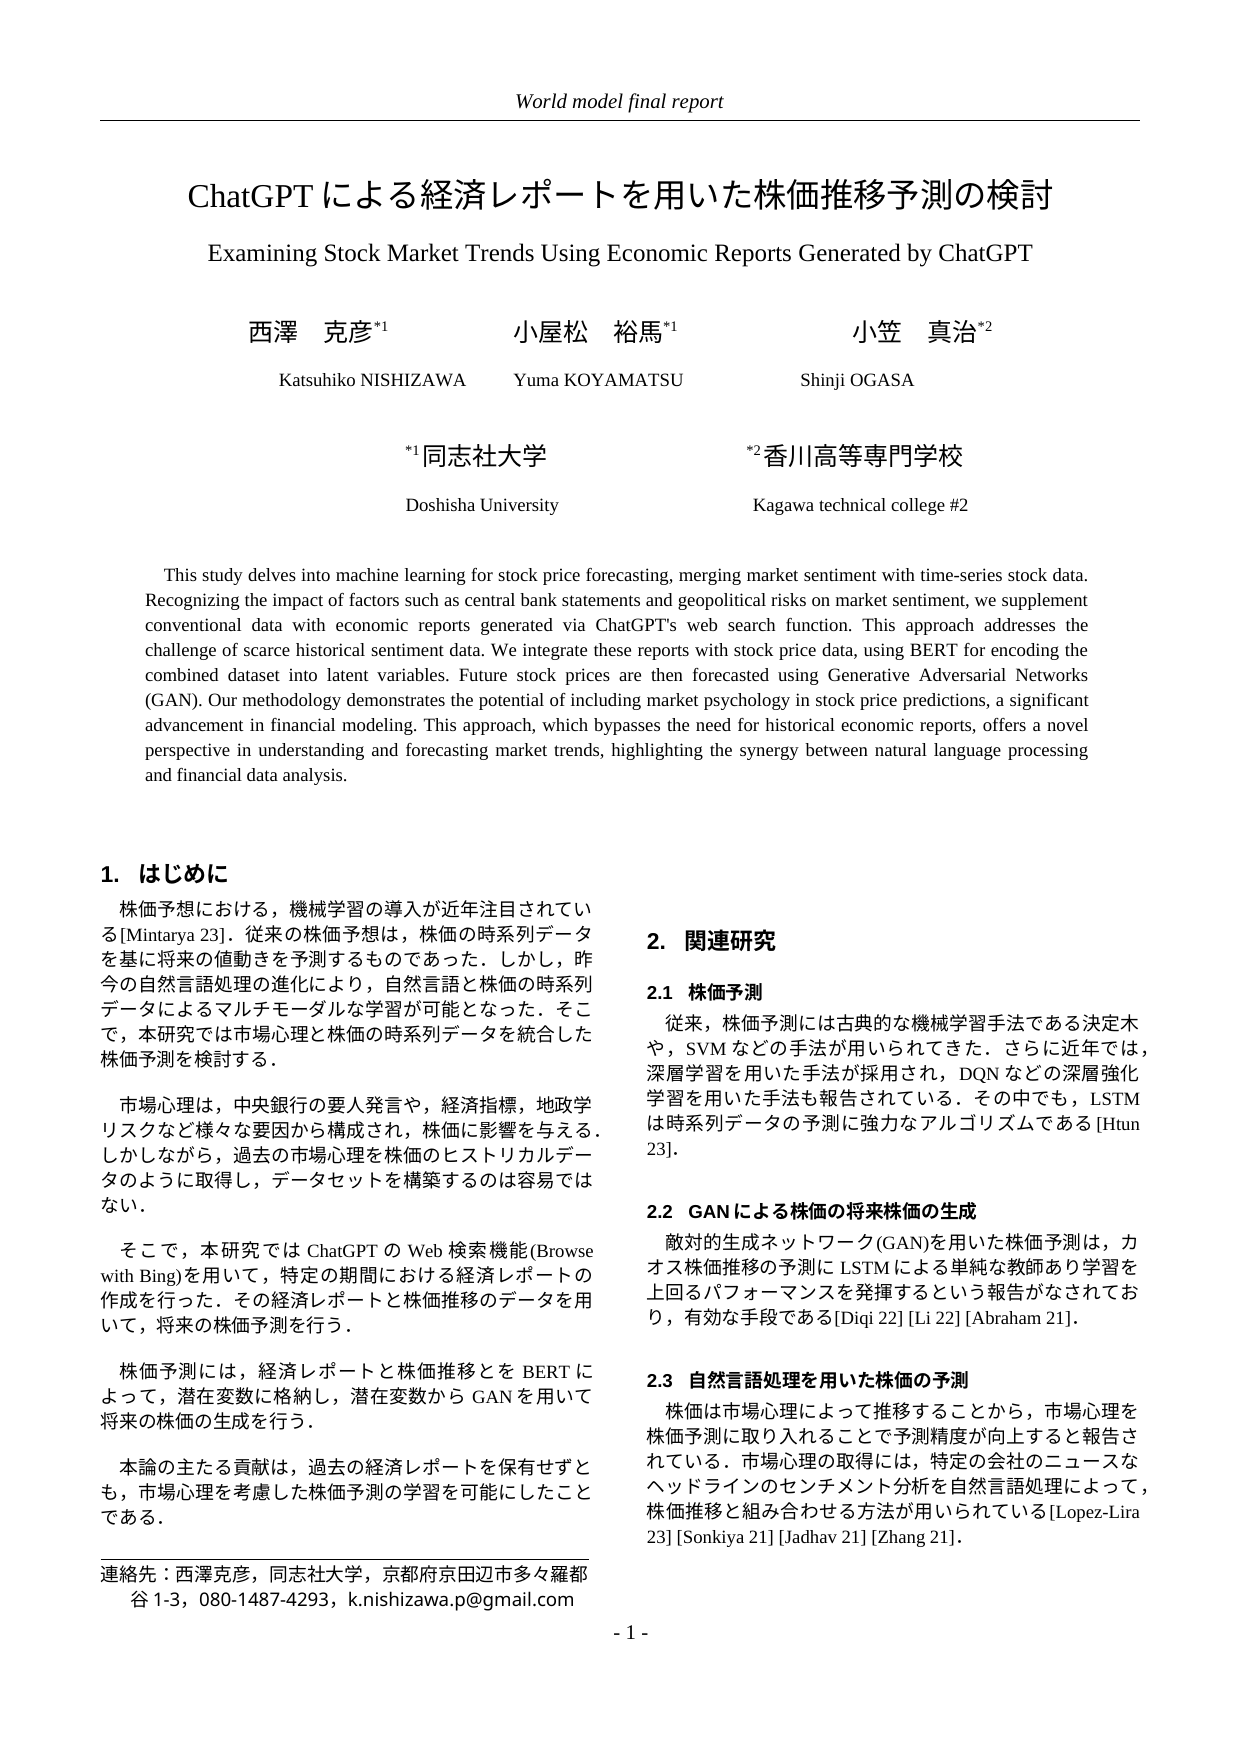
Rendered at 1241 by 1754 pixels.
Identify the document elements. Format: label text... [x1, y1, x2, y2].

text 本論の主たる貢献は，過去の経済レポートを保有せずとも，市場心理を考慮した株価予測の学習を可能にしたことである． [100, 1454, 593, 1529]
text 株価予想における，機械学習の導入が近年注目されている[Mintarya 23]．従来の株価予想は，株価の時系列データを基に将来の値動きを予測するものであった．しかし，昨今の自然言語処理の進化により，自然言語と株価の時系列データによるマルチモーダルな学習が可能となった．そこで，本研究では市場心理と株価の時系列データを統合した株価予測を検討する． [100, 896, 593, 1071]
text 従来，株価予測には古典的な機械学習手法である決定木や，SVMなどの手法が用いられてきた．さらに近年では，深層学習を用いた手法が採用され，DQNなどの深層強化学習を用いた手法も報告されている．その中でも，LSTMは時系列データの予測に強力なアルゴリズムである[Htun 23]． [647, 1011, 1140, 1161]
text 株価予測 [647, 979, 1140, 1004]
text This study delves into machine learning for stock price forecasting, merging market sentiment with time-series stock data. Recognizing the impact of factors such as central bank statements and geopolitical risks on market sentiment, we supplement conventional data with economic reports generated via ChatGPT's web search function. This approach addresses the challenge of scarce historical sentiment data. We integrate these reports with stock price data, using BERT for encoding the combined dataset into latent variables. Future stock prices are then forecasted using Generative Adversarial Networks (GAN). Our methodology demonstrates the potential of including market psychology in stock price predictions, a significant advancement in financial modeling. This approach, which bypasses the need for historical economic reports, offers a novel perspective in understanding and forecasting market trends, highlighting the synergy between natural language processing and financial data analysis. [145, 561, 1090, 786]
text 西澤 克彦*1 小屋松 裕馬*1 小笠 真治*2 [100, 312, 1140, 348]
text *1同志社大学 *2香川高等専門学校 [100, 437, 1140, 473]
text 株価予測には，経済レポートと株価推移とをBERTによって，潜在変数に格納し，潜在変数からGANを用いて将来の株価の生成を行う． [100, 1359, 593, 1434]
text ChatGPTによる経済レポートを用いた株価推移予測の検討 [100, 168, 1140, 217]
text GANによる株価の将来株価の生成 [647, 1198, 1140, 1223]
text Doshisha University Kagawa technical college #2 [100, 494, 1140, 515]
text Katsuhiko NISHIZAWA Yuma KOYAMATSU Shinji OGASA [100, 369, 1140, 391]
text 関連研究 [647, 929, 1140, 954]
text 敵対的生成ネットワーク(GAN)を用いた株価予測は，カオス株価推移の予測にLSTMによる単純な教師あり学習を上回るパフォーマンスを発揮するという報告がなされており，有効な手段である[Diqi 22] [Li 22] [Abraham 21]． [647, 1229, 1140, 1329]
text Examining Stock Market Trends Using Economic Reports Generated by ChatGPT [100, 238, 1140, 266]
text 自然言語処理を用いた株価の予測 [647, 1367, 1140, 1392]
text はじめに [100, 863, 593, 888]
text そこで，本研究ではChatGPTのWeb検索機能(Browse with Bing)を用いて，特定の期間における経済レポートの作成を行った．その経済レポートと株価推移のデータを用いて，将来の株価予測を行う． [100, 1238, 593, 1338]
text 株価は市場心理によって推移することから，市場心理を株価予測に取り入れることで予測精度が向上すると報告されている．市場心理の取得には，特定の会社のニュースなヘッドラインのセンチメント分析を自然言語処理によって，株価推移と組み合わせる方法が用いられている[Lopez-Lira 23] [Sonkiya 21] [Jadhav 21] [Zhang 21]． [647, 1398, 1140, 1548]
text 市場心理は，中央銀行の要人発言や，経済指標，地政学リスクなど様々な要因から構成され，株価に影響を与える．しかしながら，過去の市場心理を株価のヒストリカルデータのように取得し，データセットを構築するのは容易ではない． [100, 1092, 593, 1217]
